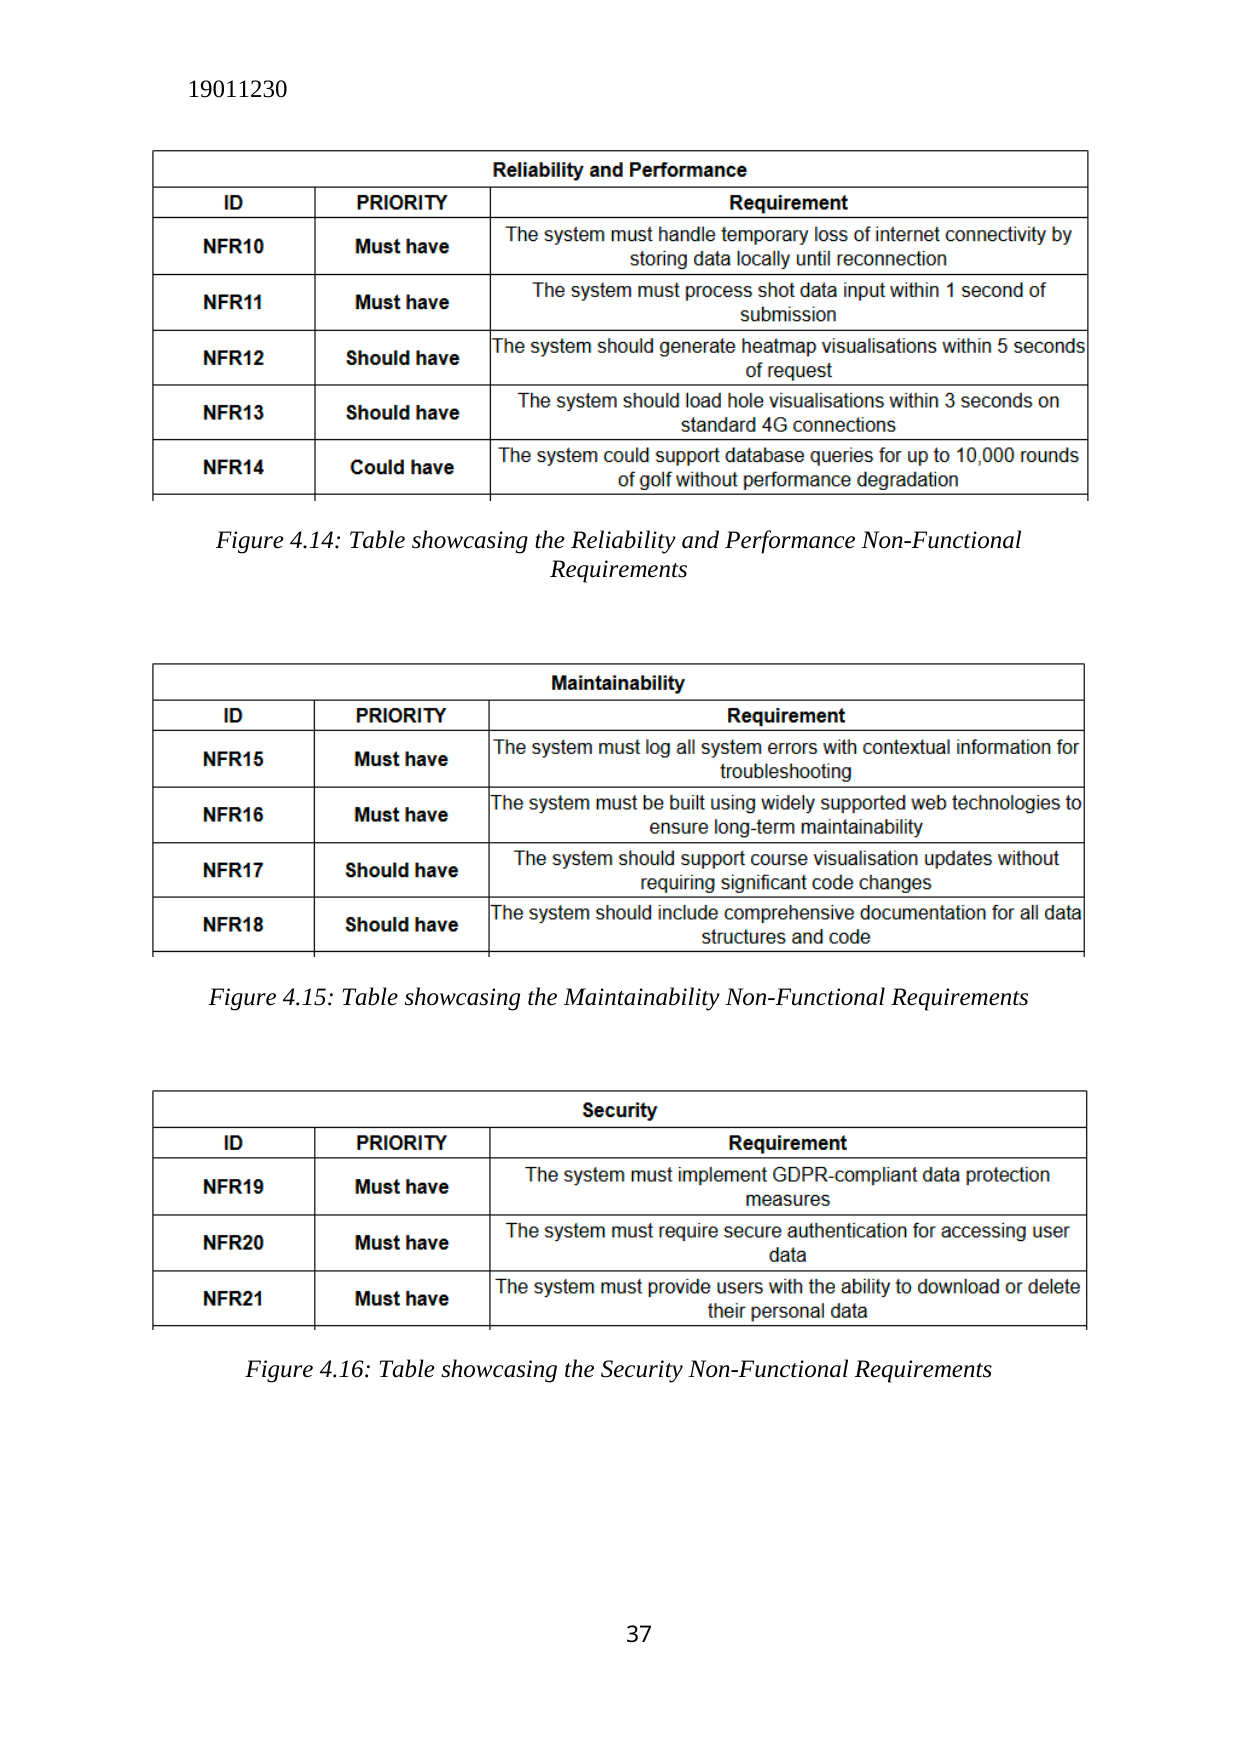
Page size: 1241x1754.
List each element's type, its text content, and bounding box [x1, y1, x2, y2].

picture [150, 150, 1091, 501]
text Figure 4.14: Table showcasing the Reliability and Performance Non-Functional Requirements [150, 525, 1090, 583]
text Figure 4.16: Table showcasing the Security Non-Functional Requirements [150, 1354, 1090, 1383]
text Figure 4.15: Table showcasing the Maintainability Non-Functional Requirements [150, 982, 1090, 1010]
picture [150, 1089, 1091, 1330]
picture [150, 661, 1091, 957]
